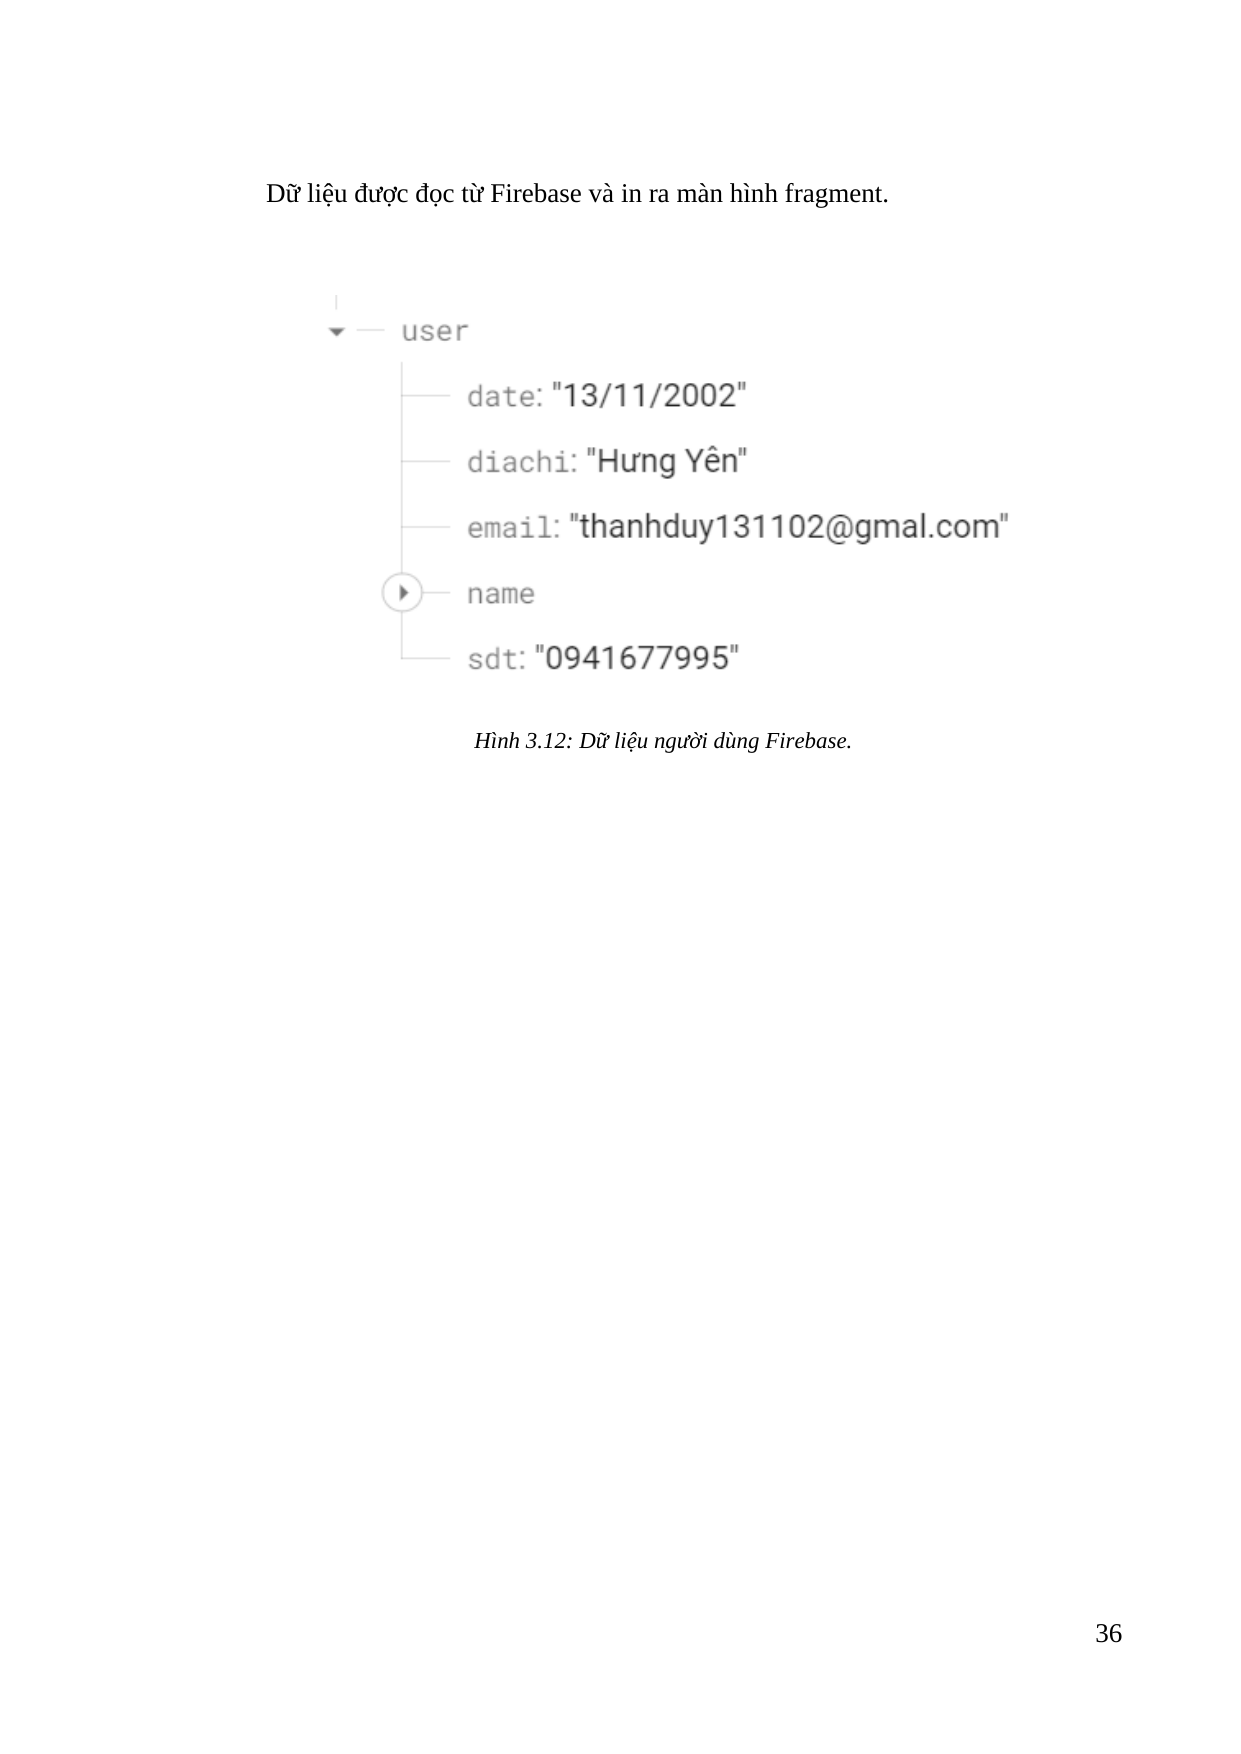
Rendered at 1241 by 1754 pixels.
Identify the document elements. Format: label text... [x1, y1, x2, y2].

text Hình 3.12: Dữ liệu người dùng Firebase. [207, 727, 1122, 753]
picture [298, 295, 1090, 712]
text Dữ liệu được đọc từ Firebase và in ra màn hình fragment. [207, 177, 1122, 208]
